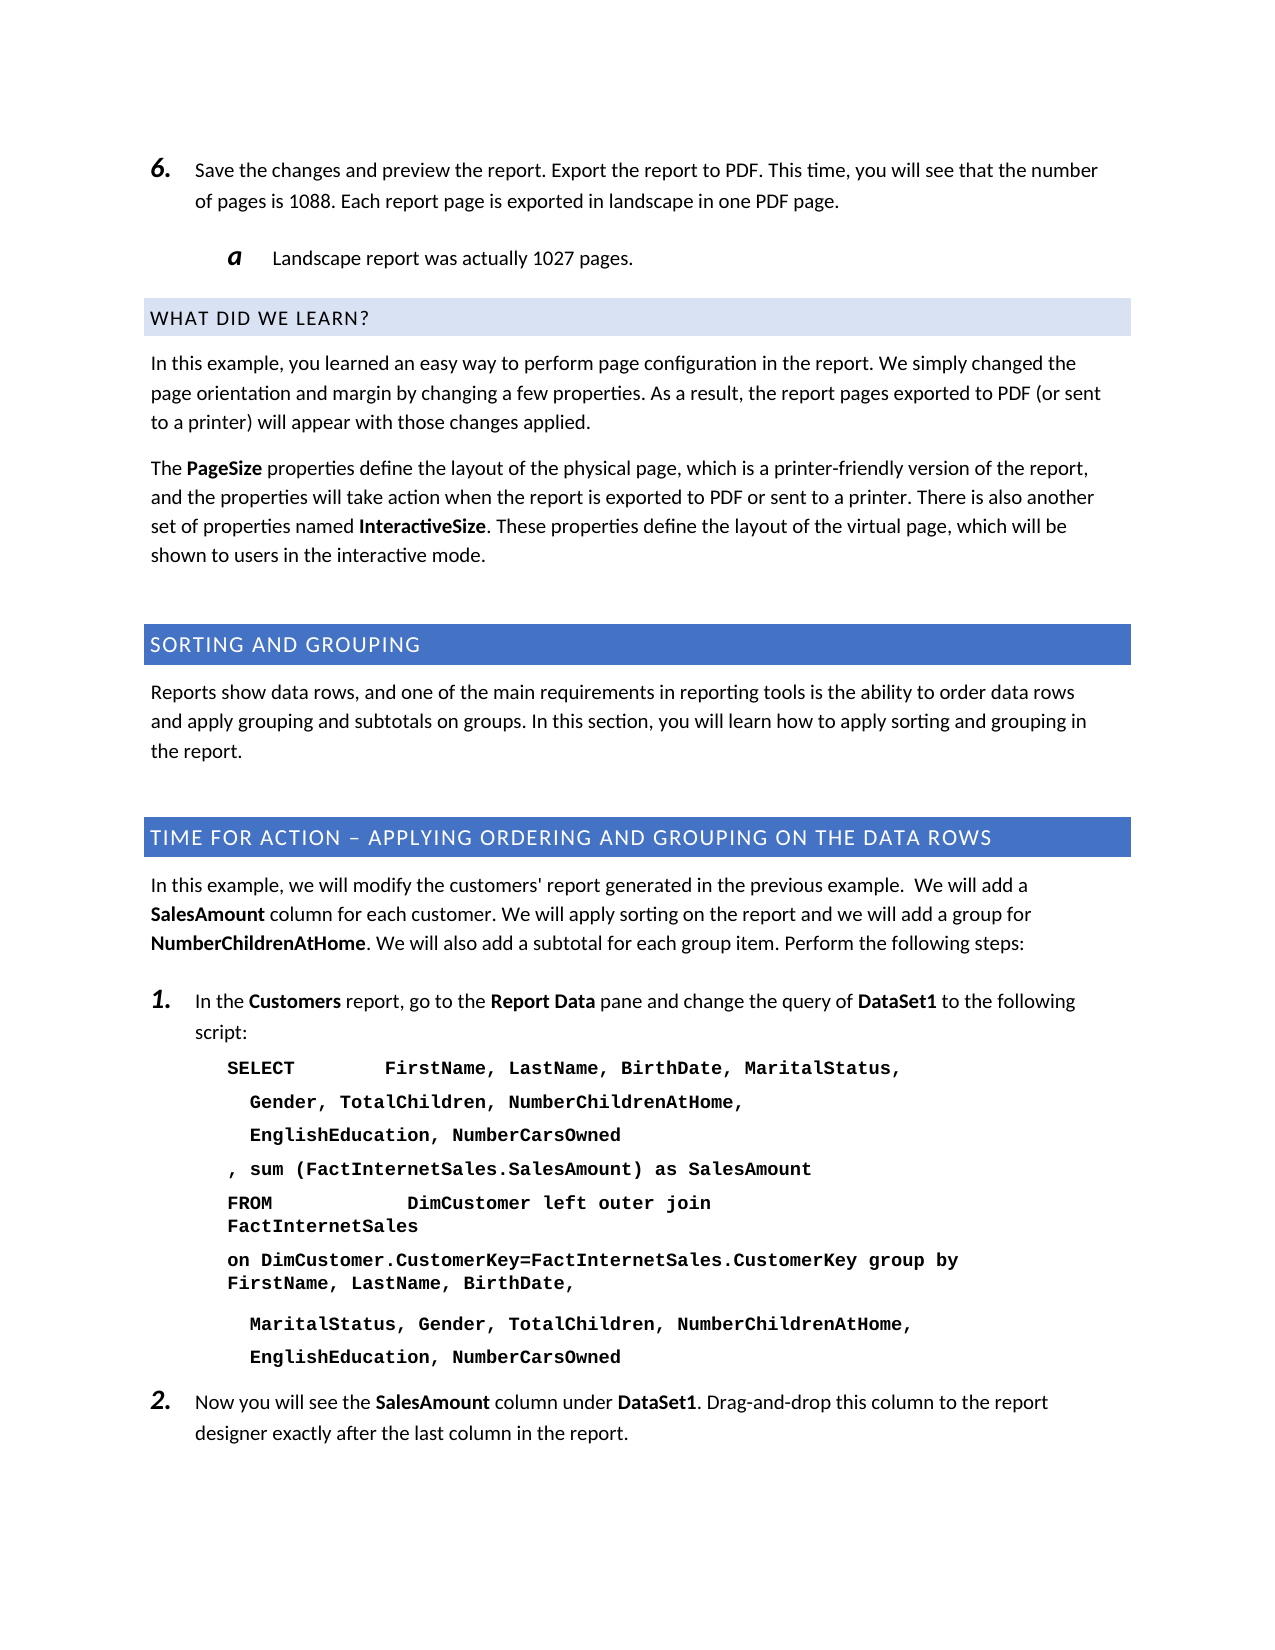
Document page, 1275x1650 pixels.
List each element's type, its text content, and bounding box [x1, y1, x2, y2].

text Gender, TotalChildren, NumberChildrenAtHome, [227, 1092, 1125, 1114]
text MaritalStatus, Gender, TotalChildren, NumberChildrenAtHome, [227, 1314, 1125, 1336]
text , sum (FactInternetSales.SalesAmount) as SalesAmount [227, 1160, 1125, 1181]
list In the Customers report, go to the Report Data pane and change the query of DataSet1 to the following script: [150, 981, 1120, 1044]
text FROM DimCustomer left outer join FactInternetSales [227, 1194, 755, 1238]
text In this example, you learned an easy way to perform page configuration in the report. We simply changed the page orientation and margin by changing a few properties. As a result, the report pages exported to PDF (or sent to a printer) will appear with those changes applied. [151, 351, 1120, 434]
subtitle What did we learn? [150, 305, 1125, 330]
text SELECT FirstName, LastName, BirthDate, MaritalStatus, [227, 1059, 1125, 1080]
text In this example, we will modify the customers' report generated in the previous example. We will add a SalesAmount column for each customer. We will apply sorting on the report and we will add a group for NumberChildrenAtHome. We will also add a subtotal for each group item. Perform the following steps: [151, 872, 1120, 956]
subtitle Sorting and grouping [150, 631, 1125, 659]
list Landscape report was actually 1027 pages. [227, 238, 1120, 272]
subtitle Time for action – applying ordering and grouping on the data rows [150, 823, 1125, 851]
text Reports show data rows, and one of the main requirements in reporting tools is the ability to order data rows and apply grouping and subtotals on groups. In this section, you will learn how to apply sorting and grouping in the report. [151, 679, 1108, 763]
list Save the changes and preview the report. Export the report to PDF. This time, you will see that the number of pages is 1088. Each report page is exported in landscape in one PDF page. [150, 150, 1120, 213]
text EnglishEducation, NumberCarsOwned [227, 1126, 1125, 1147]
text EnglishEducation, NumberCarsOwned [227, 1348, 1125, 1369]
text on DimCustomer.CustomerKey=FactInternetSales.CustomerKey group by FirstName, LastName, BirthDate, [227, 1251, 1070, 1295]
text The PageSize properties define the layout of the physical page, which is a printer-friendly version of the report, and the properties will take action when the report is exported to PDF or sent to a printer. There is also another set of properties named InteractiveSize. These properties define the layout of the virtual page, which will be shown to users in the interactive mode. [151, 455, 1103, 568]
list Now you will see the SalesAmount column under DataSet1. Drag-and-drop this column to the report designer exactly after the last column in the report. [150, 1382, 1120, 1445]
